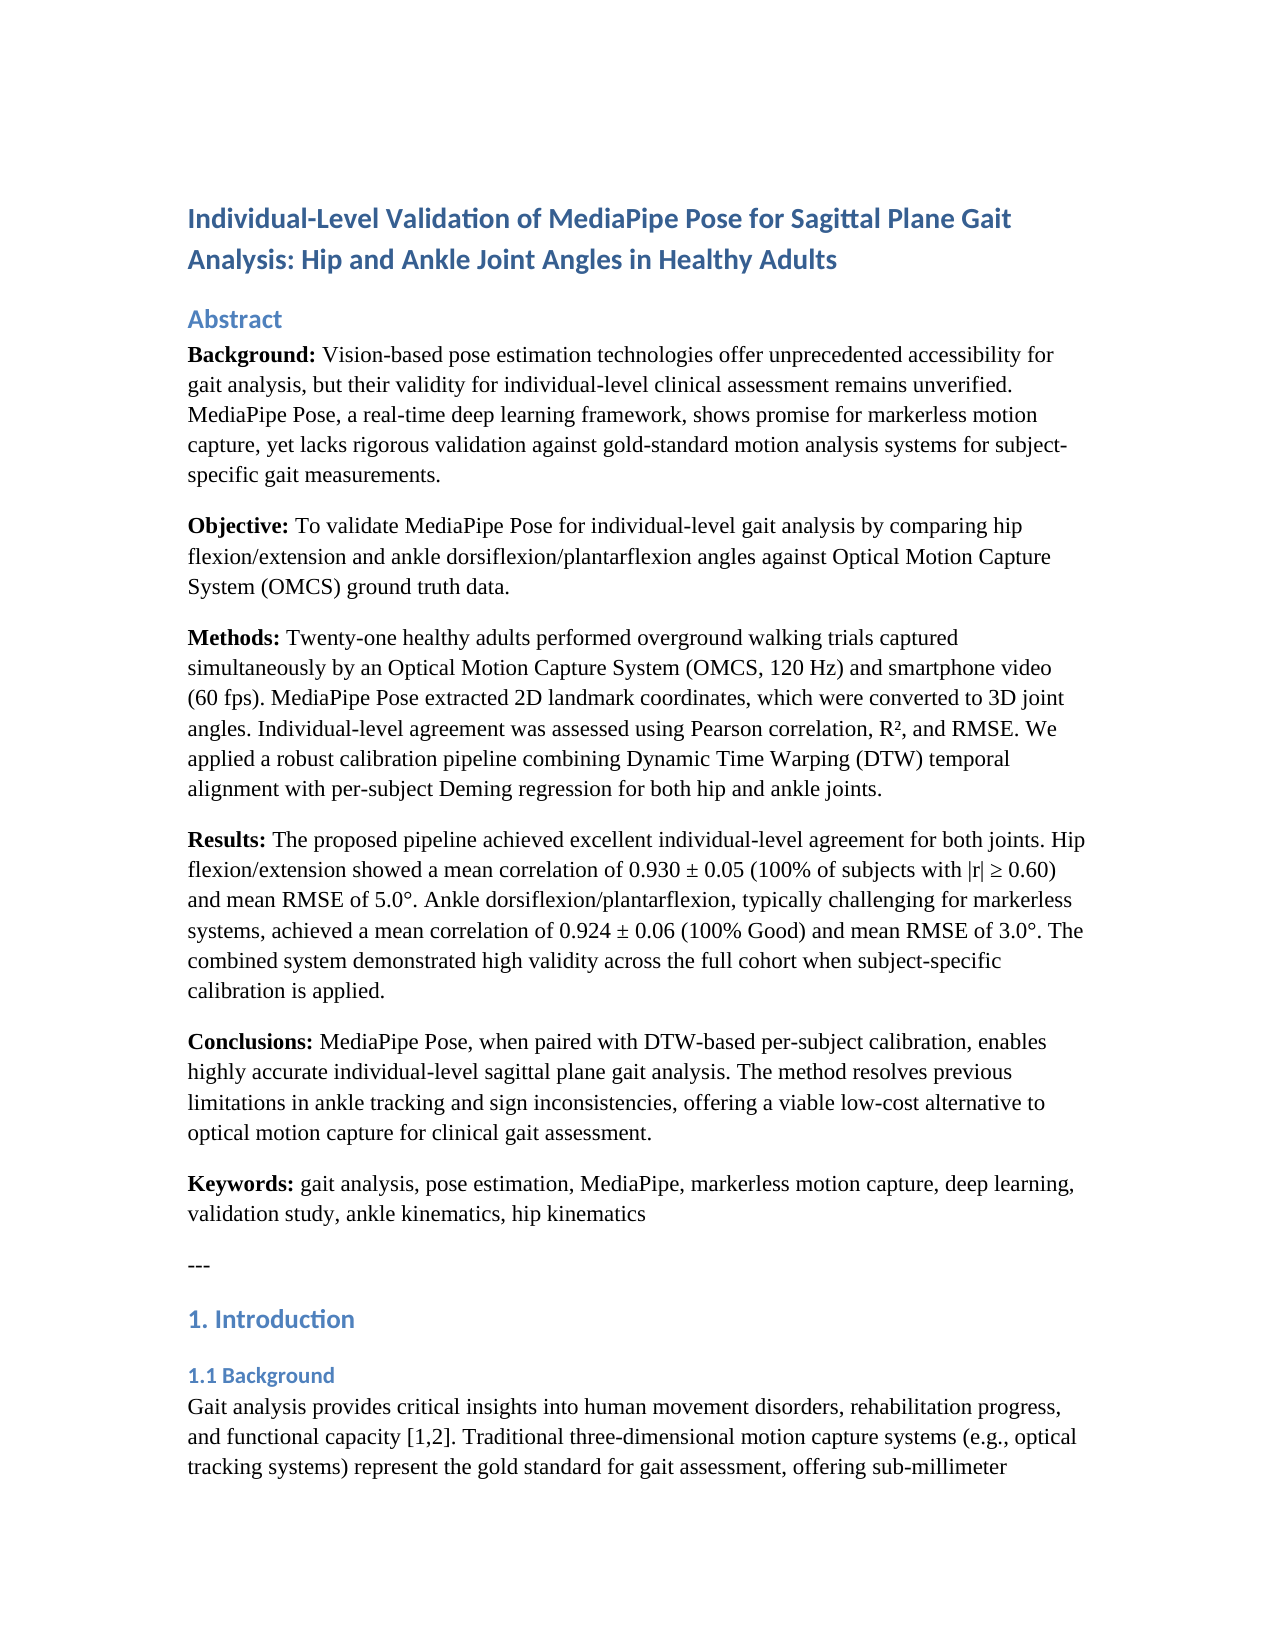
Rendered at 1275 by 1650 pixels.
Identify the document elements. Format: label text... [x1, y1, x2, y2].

text Results: The proposed pipeline achieved excellent individual-level agreement for both joints. Hip flexion/extension showed a mean correlation of 0.930 ± 0.05 (100% of subjects with |r| ≥ 0.60) and mean RMSE of 5.0°. Ankle dorsiflexion/plantarflexion, typically challenging for markerless systems, achieved a mean correlation of 0.924 ± 0.06 (100% Good) and mean RMSE of 3.0°. The combined system demonstrated high validity across the full cohort when subject-specific calibration is applied. [187, 826, 1087, 1003]
text Objective: To validate MediaPipe Pose for individual-level gait analysis by comparing hip flexion/extension and ankle dorsiflexion/plantarflexion angles against Optical Motion Capture System (OMCS) ground truth data. [187, 512, 1087, 599]
text Background: Vision-based pose estimation technologies offer unprecedented accessibility for gait analysis, but their validity for individual-level clinical assessment remains unverified. MediaPipe Pose, a real-time deep learning framework, shows promise for markerless motion capture, yet lacks rigorous validation against gold-standard motion analysis systems for subject-specific gait measurements. [187, 341, 1087, 488]
text Conclusions: MediaPipe Pose, when paired with DTW-based per-subject calibration, enables highly accurate individual-level sagittal plane gait analysis. The method resolves previous limitations in ankle tracking and sign inconsistencies, offering a viable low-cost alternative to optical motion capture for clinical gait assessment. [187, 1028, 1087, 1145]
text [187, 1393, 1087, 1480]
subtitle 1. Introduction [187, 1302, 1087, 1335]
subtitle 1.1 Background [187, 1361, 1087, 1389]
subtitle Individual-Level Validation of MediaPipe Pose for Sagittal Plane Gait Analysis: Hip and Ankle Joint Angles in Healthy Adults [187, 200, 1087, 277]
text Keywords: gait analysis, pose estimation, MediaPipe, markerless motion capture, deep learning, validation study, ankle kinematics, hip kinematics [187, 1170, 1087, 1226]
text Methods: Twenty-one healthy adults performed overground walking trials captured simultaneously by an Optical Motion Capture System (OMCS, 120 Hz) and smartphone video (60 fps). MediaPipe Pose extracted 2D landmark coordinates, which were converted to 3D joint angles. Individual-level agreement was assessed using Pearson correlation, R², and RMSE. We applied a robust calibration pipeline combining Dynamic Time Warping (DTW) temporal alignment with per-subject Deming regression for both hip and ankle joints. [187, 624, 1087, 801]
text --- [187, 1251, 1087, 1277]
subtitle Abstract [187, 303, 1087, 336]
